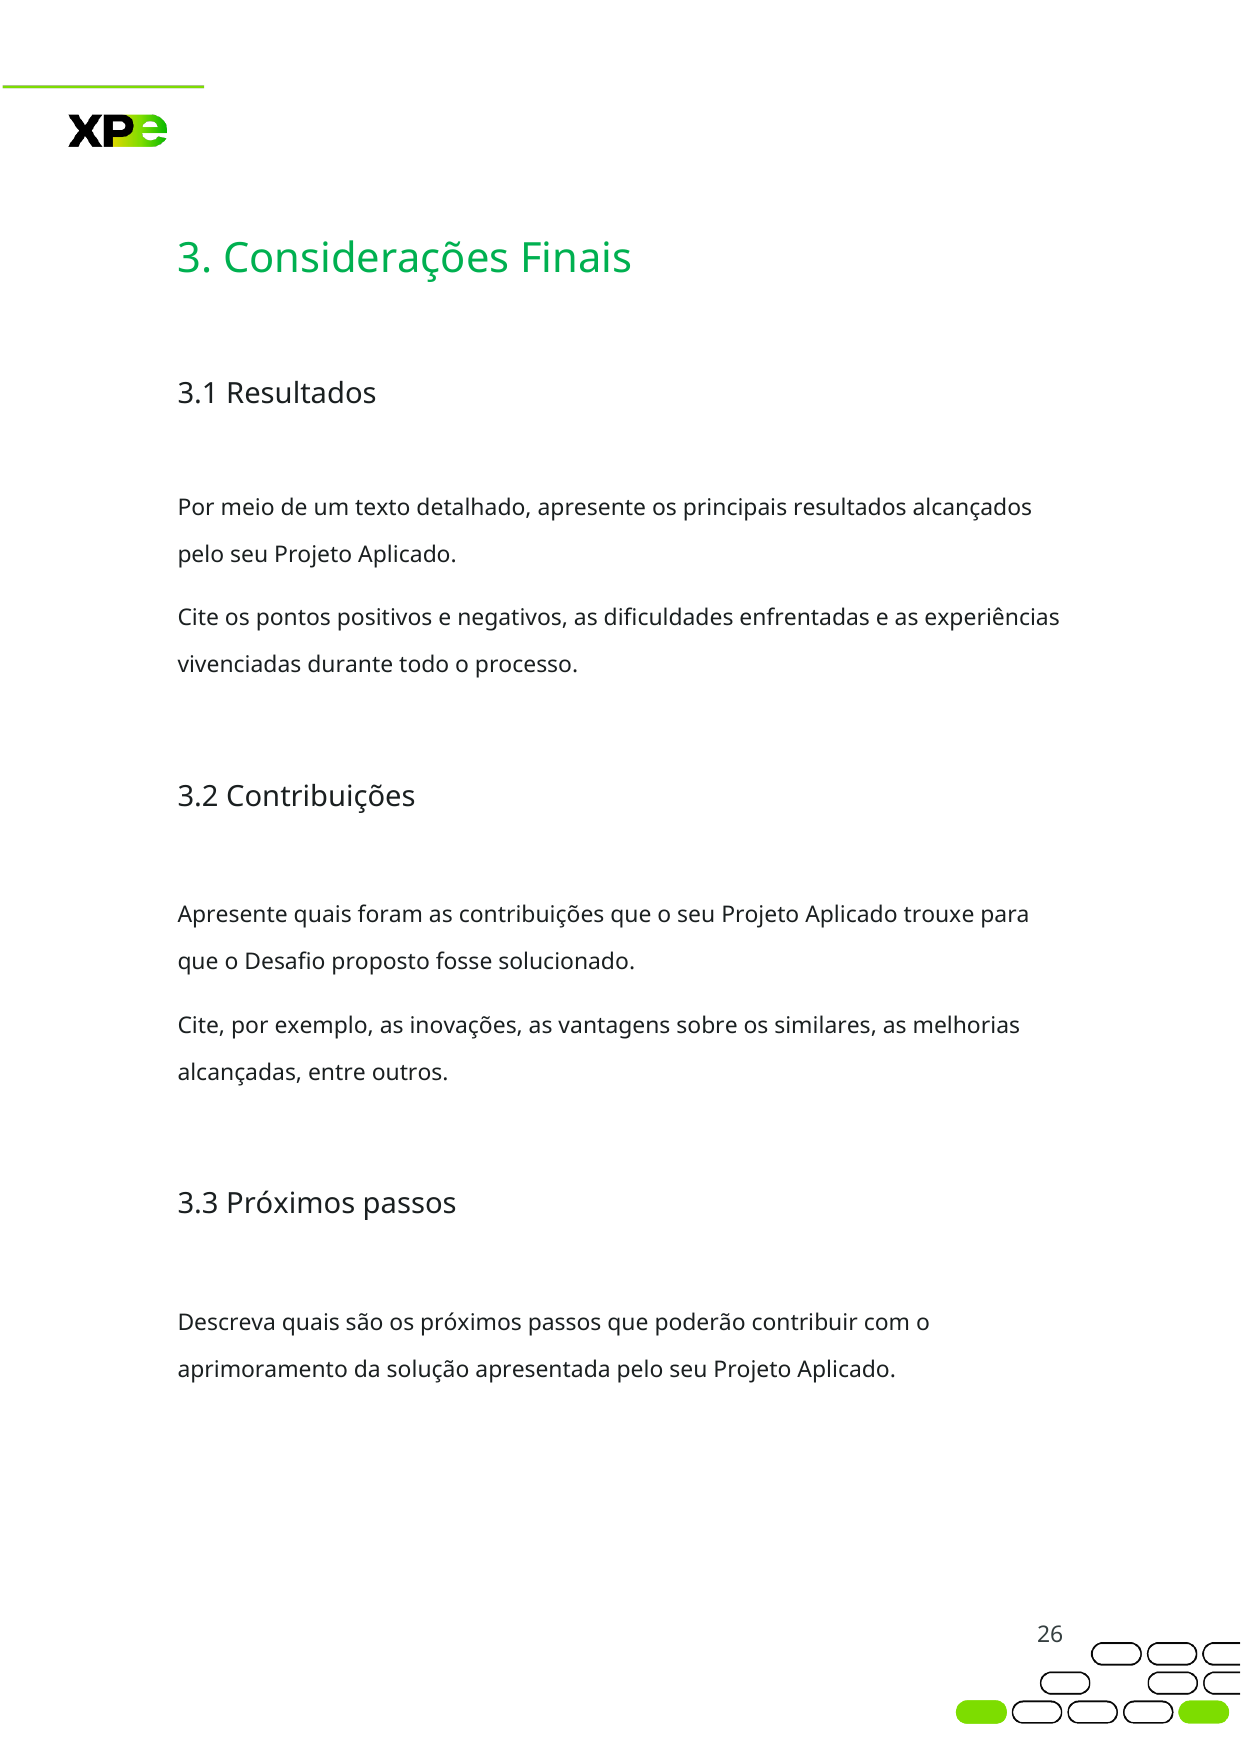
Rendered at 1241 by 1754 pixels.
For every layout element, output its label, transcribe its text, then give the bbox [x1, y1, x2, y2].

subtitle 3.1 Resultados [177, 372, 1063, 412]
text Cite, por exemplo, as inovações, as vantagens sobre os similares, as melhorias alcançadas, entre outros. [177, 1009, 1063, 1087]
text Descreva quais são os próximos passos que poderão contribuir com o aprimoramento da solução apresentada pelo seu Projeto Aplicado. [177, 1306, 1063, 1384]
picture [2, 82, 205, 179]
subtitle 3.3 Próximos passos [177, 1183, 1063, 1222]
subtitle 3. Considerações Finais [177, 228, 1063, 284]
text Apresente quais foram as contribuições que o seu Projeto Aplicado trouxe para que o Desafio proposto fosse solucionado. [177, 898, 1063, 976]
picture [955, 1642, 1241, 1724]
text Por meio de um texto detalhado, apresente os principais resultados alcançados pelo seu Projeto Aplicado. [177, 491, 1063, 569]
text Cite os pontos positivos e negativos, as dificuldades enfrentadas e as experiências vivenciadas durante todo o processo. [177, 601, 1063, 679]
subtitle 3.2 Contribuições [177, 775, 1063, 815]
